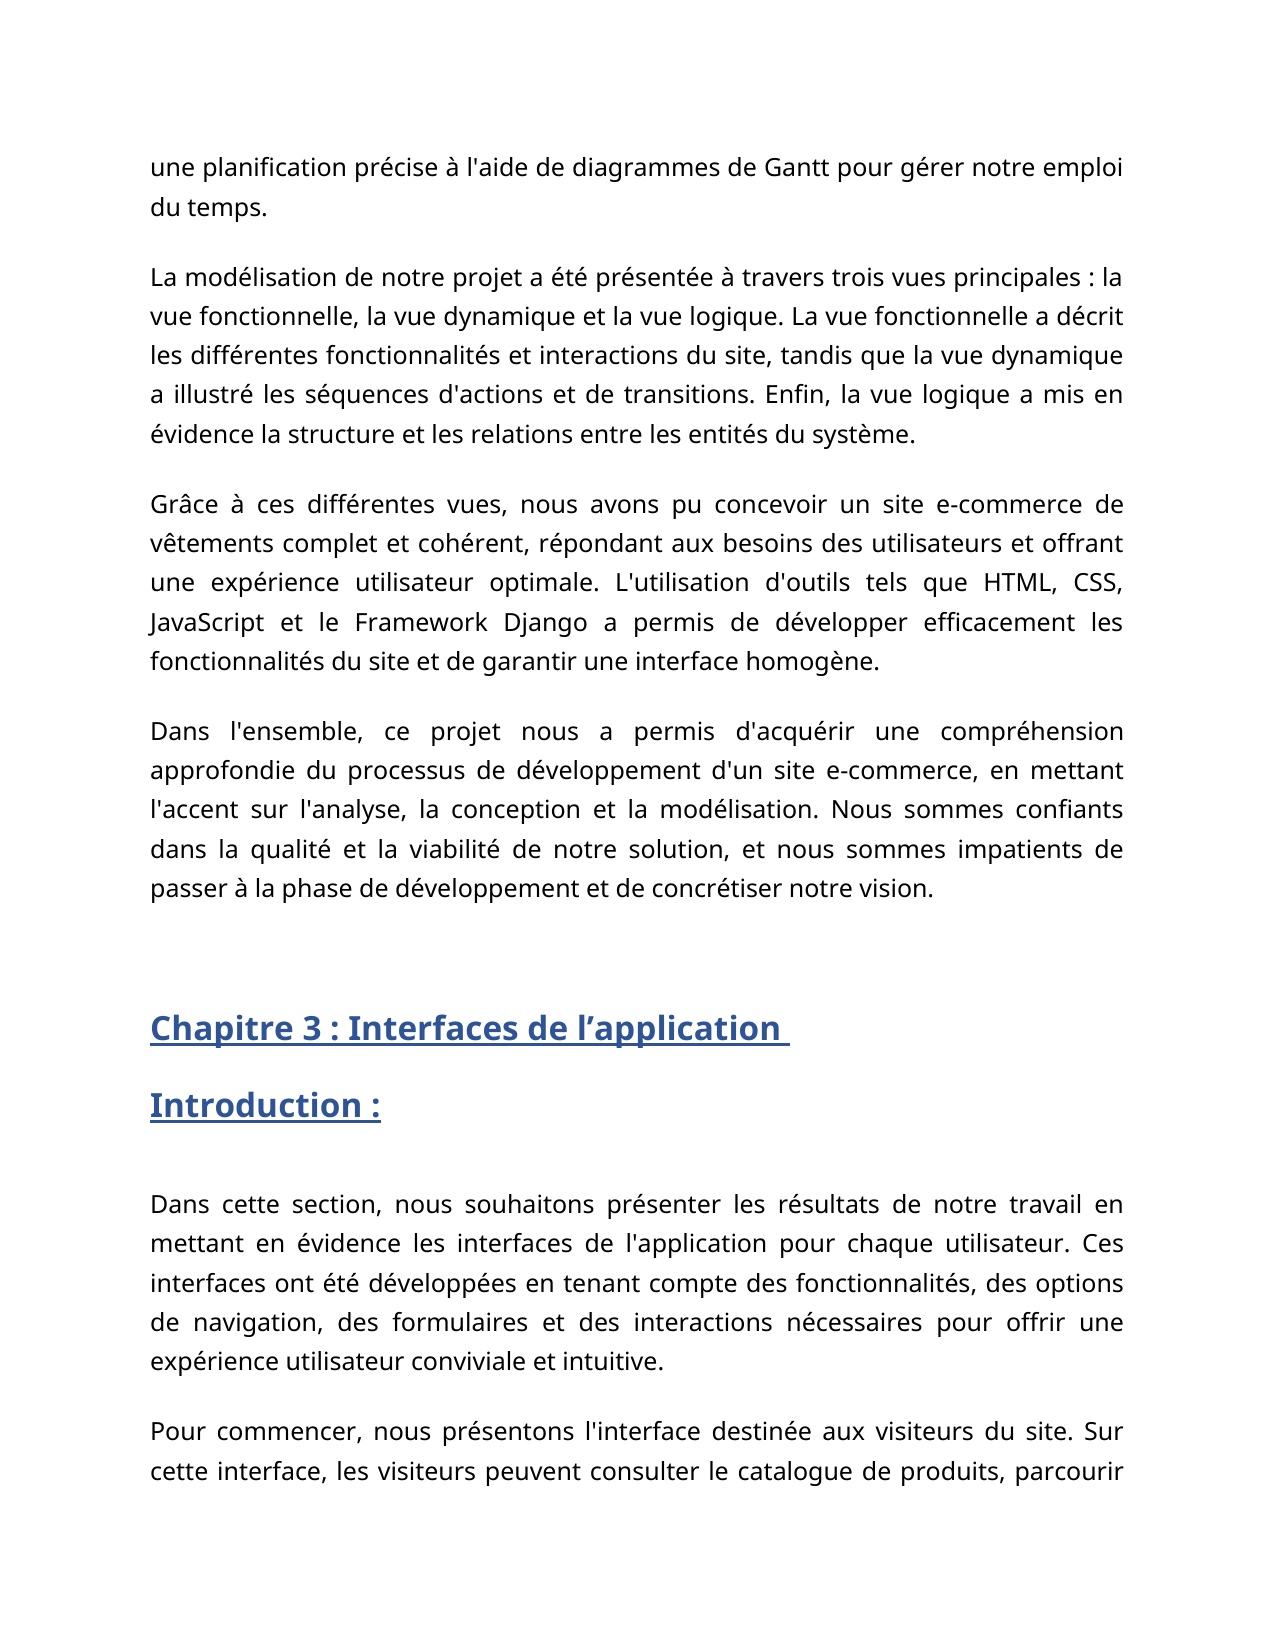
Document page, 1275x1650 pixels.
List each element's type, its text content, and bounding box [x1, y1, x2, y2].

text Dans cette section, nous souhaitons présenter les résultats de notre travail en mettant en évidence les interfaces de l'application pour chaque utilisateur. Ces interfaces ont été développées en tenant compte des fonctionnalités, des options de navigation, des formulaires et des interactions nécessaires pour offrir une expérience utilisateur conviviale et intuitive. [150, 1187, 1125, 1378]
text La modélisation de notre projet a été présentée à travers trois vues principales : la vue fonctionnelle, la vue dynamique et la vue logique. La vue fonctionnelle a décrit les différentes fonctionnalités et interactions du site, tandis que la vue dynamique a illustré les séquences d'actions et de transitions. Enfin, la vue logique a mis en évidence la structure et les relations entre les entités du système. [150, 259, 1125, 450]
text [150, 150, 1125, 223]
text Grâce à ces différentes vues, nous avons pu concevoir un site e-commerce de vêtements complet et cohérent, répondant aux besoins des utilisateurs et offrant une expérience utilisateur optimale. L'utilisation d'outils tels que HTML, CSS, JavaScript et le Framework Django a permis de développer efficacement les fonctionnalités du site et de garantir une interface homogène. [150, 487, 1125, 677]
subtitle Chapitre 3 : Interfaces de l’application [150, 1005, 1125, 1050]
text Dans l'ensemble, ce projet nous a permis d'acquérir une compréhension approfondie du processus de développement d'un site e-commerce, en mettant l'accent sur l'analyse, la conception et la modélisation. Nous sommes confiants dans la qualité et la viabilité de notre solution, et nous sommes impatients de passer à la phase de développement et de concrétiser notre vision. [150, 714, 1125, 904]
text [150, 1414, 1125, 1487]
subtitle Introduction : [150, 1082, 1125, 1128]
